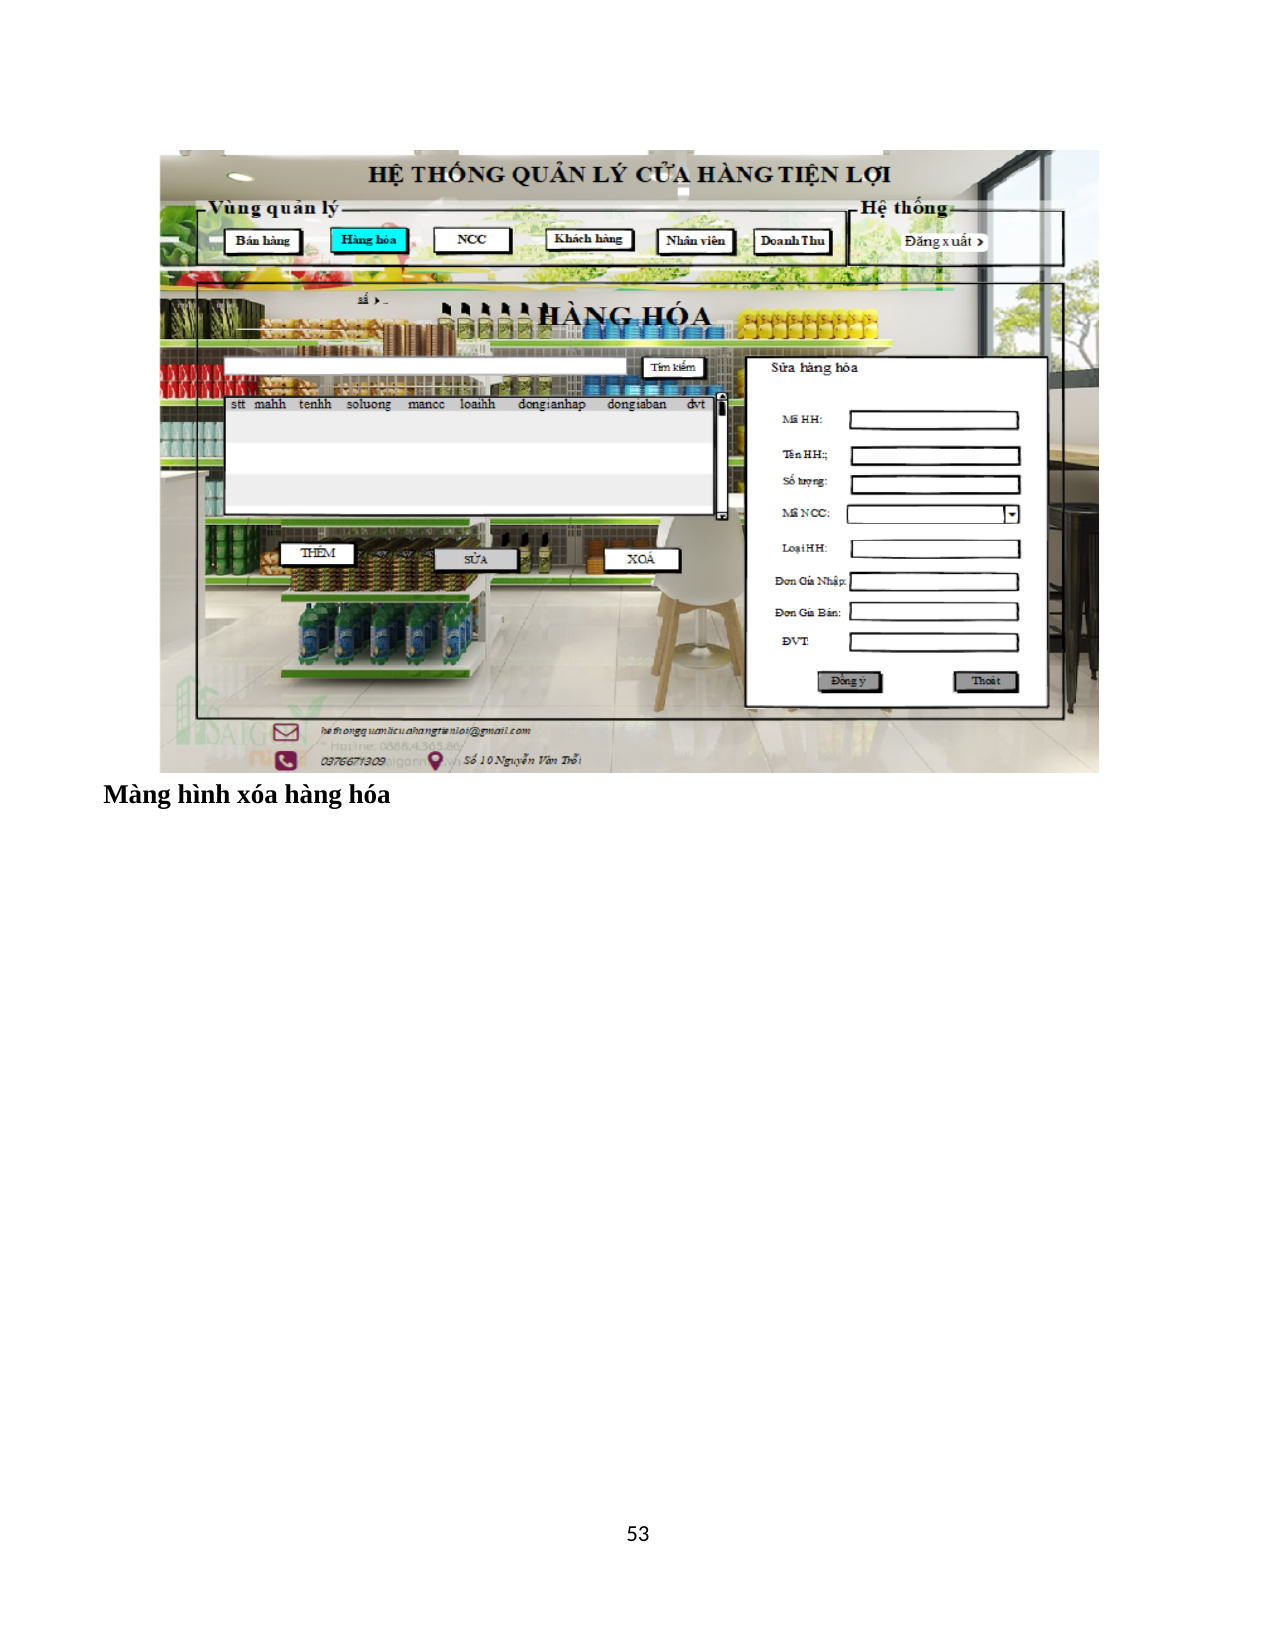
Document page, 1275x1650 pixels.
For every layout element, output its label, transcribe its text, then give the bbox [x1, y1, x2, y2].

picture [159, 150, 1100, 773]
table_cell Screen image Màng hình thêm hàng hóa Màng hình Sửa hàng hóa Màng hình xóa hàng hóa 2.2 Screen item [66, 150, 1247, 870]
